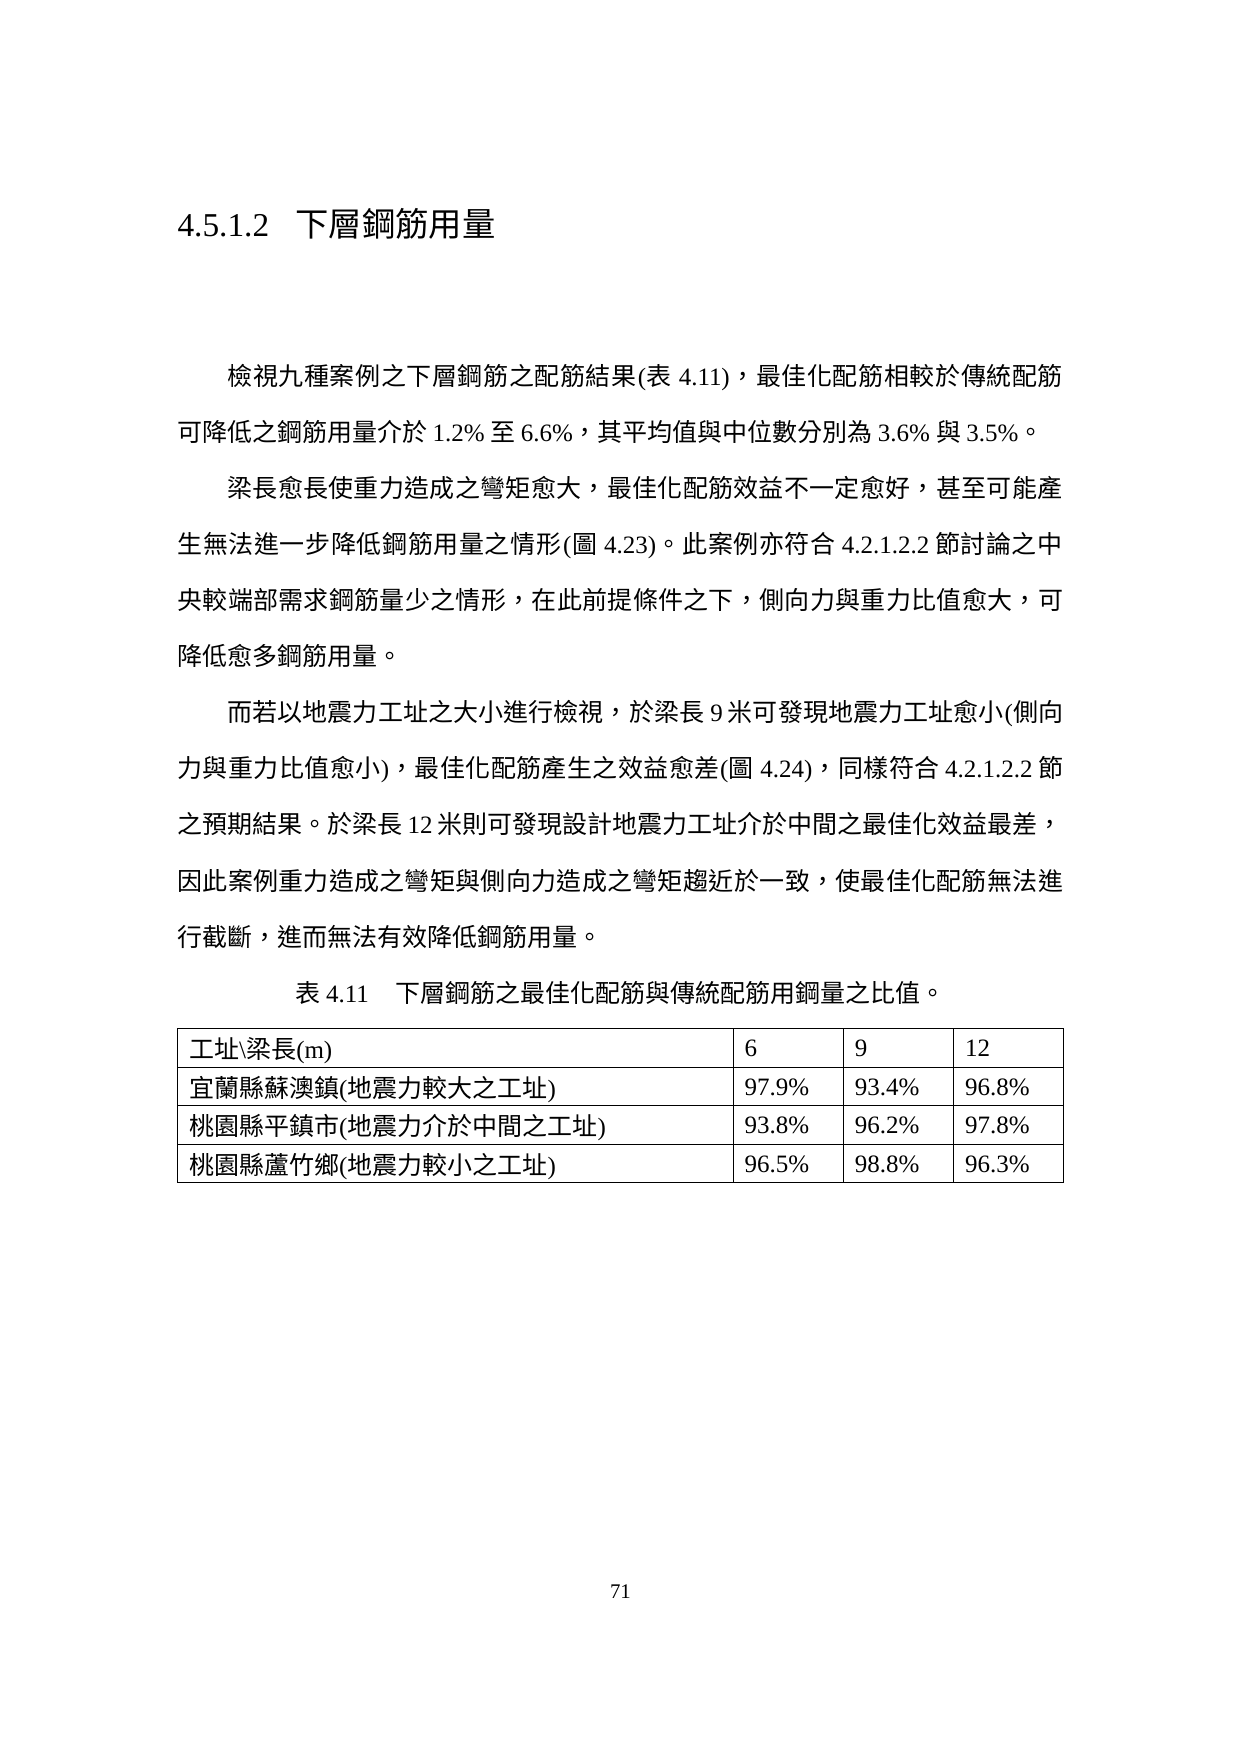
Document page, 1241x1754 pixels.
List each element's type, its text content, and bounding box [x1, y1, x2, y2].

table_header 6 [734, 1029, 843, 1067]
table_cell 97.8% [954, 1106, 1063, 1144]
table_cell 96.2% [844, 1106, 953, 1144]
table_cell 桃園縣平鎮市(地震力介於中間之工址) [178, 1106, 733, 1144]
table_cell 98.8% [844, 1145, 953, 1182]
table_header 12 [954, 1029, 1063, 1067]
table_cell 96.3% [954, 1145, 1063, 1182]
table_cell 93.4% [844, 1068, 953, 1105]
table_header 工址\梁長(m) [178, 1029, 733, 1067]
table_cell 96.8% [954, 1068, 1063, 1105]
table_cell 宜蘭縣蘇澳鎮(地震力較大之工址) [178, 1068, 733, 1105]
table_cell 97.9% [734, 1068, 843, 1105]
table_cell 96.5% [734, 1145, 843, 1182]
table_cell 桃園縣蘆竹鄉(地震力較小之工址) [178, 1145, 733, 1182]
table_header 9 [844, 1029, 953, 1067]
table_cell 93.8% [734, 1106, 843, 1144]
subtitle 下層鋼筋用量 [177, 184, 1063, 259]
